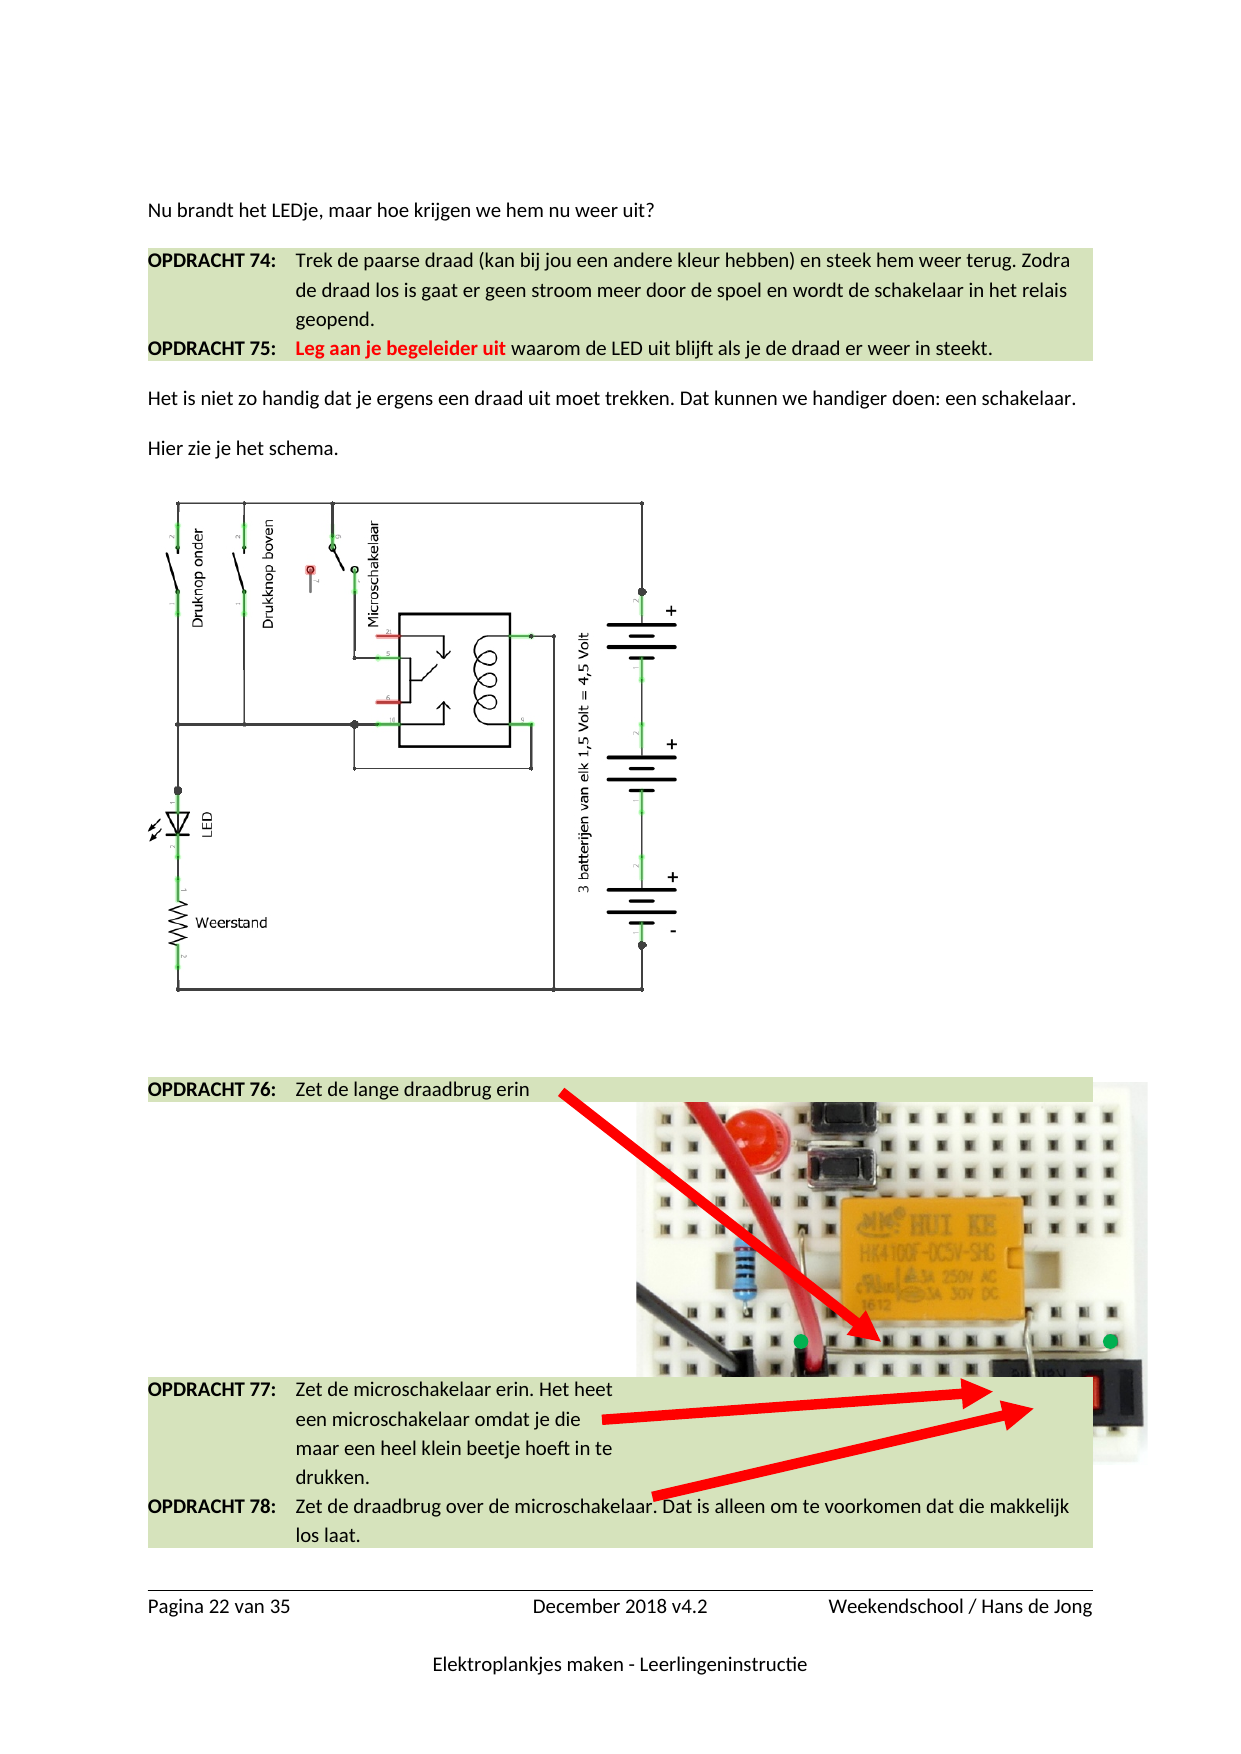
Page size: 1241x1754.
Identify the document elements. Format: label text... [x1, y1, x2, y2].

text Het is niet zo handig dat je ergens een draad uit moet trekken. Dat kunnen we handiger doen: een schakelaar. [148, 385, 1093, 411]
picture [147, 485, 684, 1002]
text Zet de microschakelaar erin. Het heet een microschakelaar omdat je die maar een heel klein beetje hoeft in te drukken. [148, 1377, 1093, 1489]
text Zet de lange draadbrug erin [148, 1077, 1093, 1102]
text Zet de draadbrug over de microschakelaar. Dat is alleen om te voorkomen dat die makkelijk los laat. [148, 1493, 1093, 1548]
text Leg aan je begeleider uit waarom de LED uit blijft als je de draad er weer in steekt. [148, 335, 1093, 361]
text Nu brandt het LEDje, maar hoe krijgen we hem nu weer uit? [148, 198, 1093, 223]
picture [636, 1082, 1148, 1465]
text Trek de paarse draad (kan bij jou een andere kleur hebben) en steek hem weer terug. Zodra de draad los is gaat er geen stroom meer door de spoel en wordt de schakelaar in het relais geopend. [148, 248, 1093, 331]
text Hier zie je het schema. [148, 435, 1093, 461]
